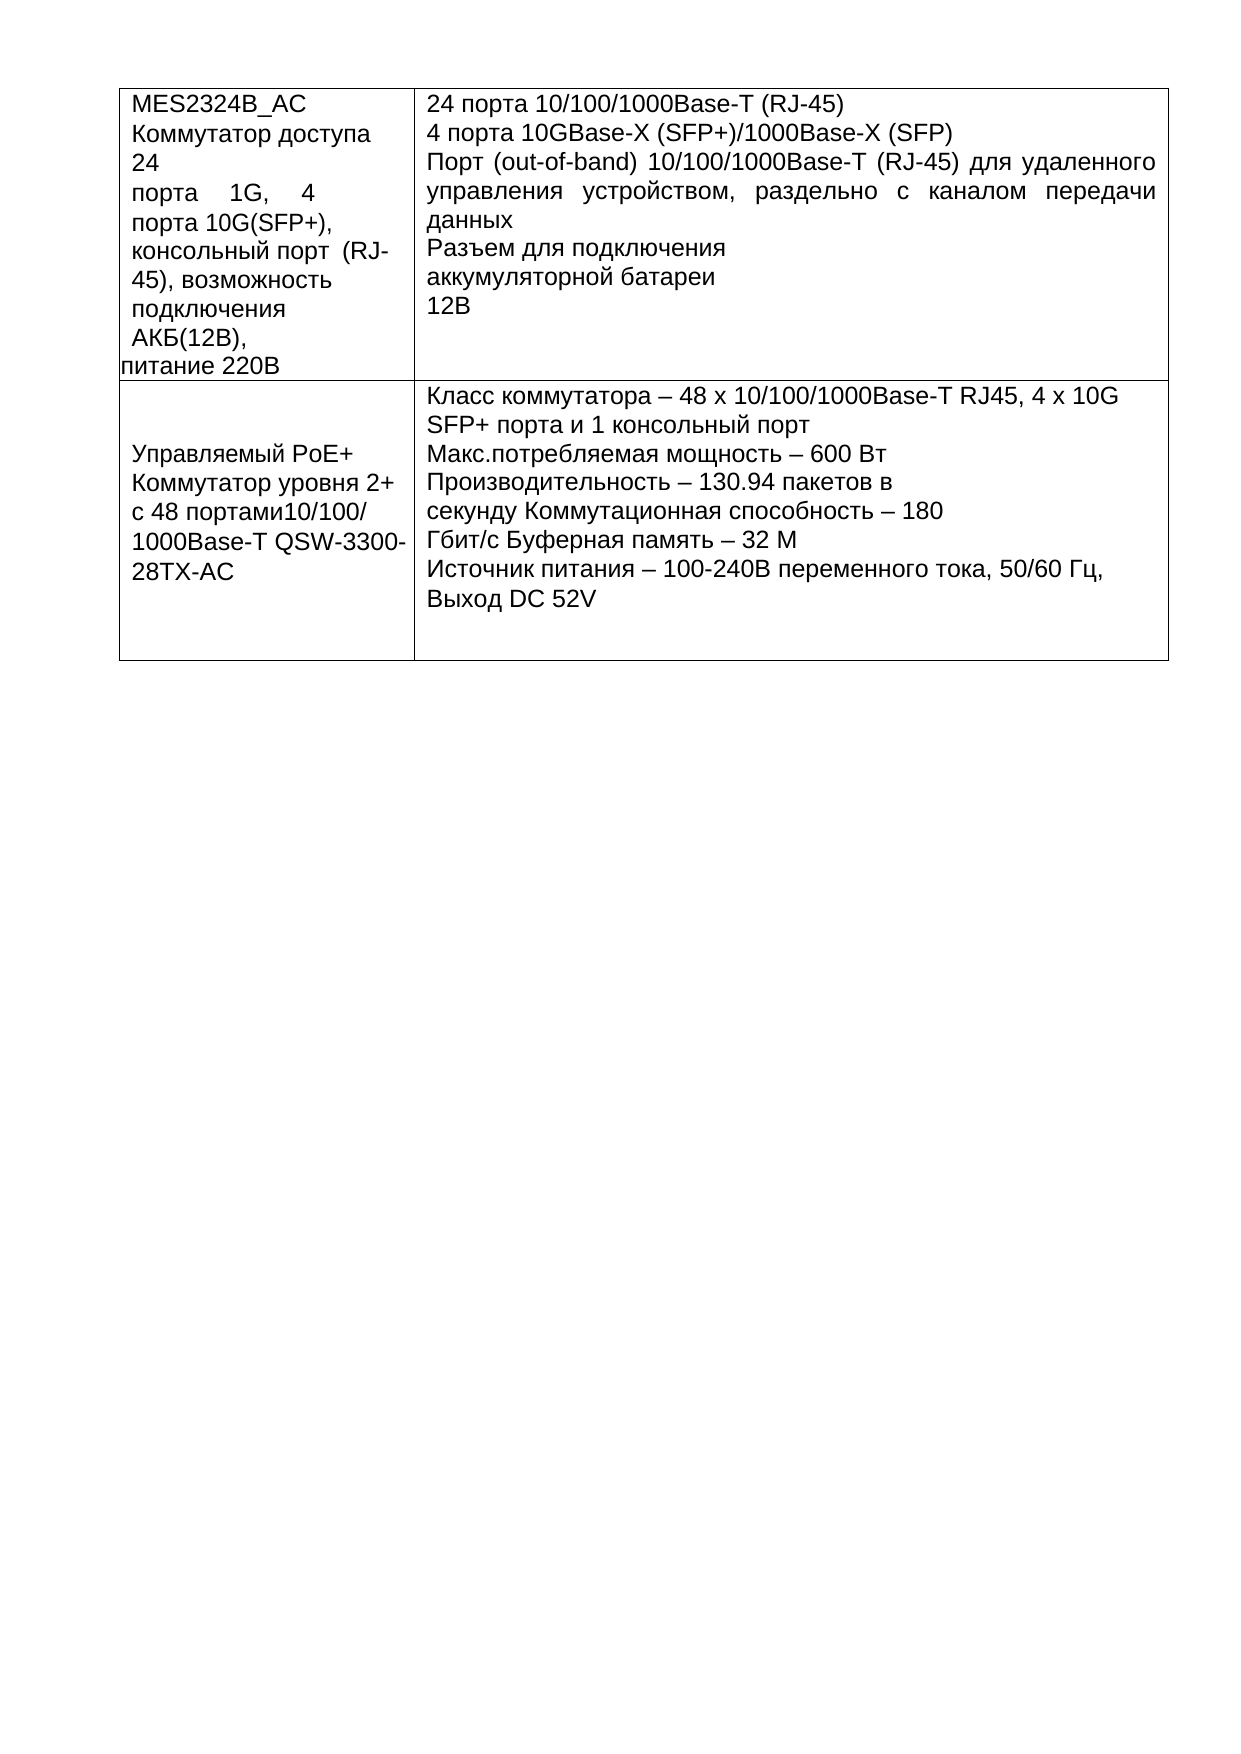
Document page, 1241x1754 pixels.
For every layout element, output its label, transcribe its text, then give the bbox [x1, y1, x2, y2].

table_cell MES2324B_AC Коммутатор доступа 24 порта 1G, 4 порта 10G(SFP+), консольный порт (RJ-45), возможность подключения АКБ(12В), питание 220В [120, 89, 414, 380]
table_cell 24 порта 10/100/1000Base-T (RJ-45) 4 порта 10GBase-X (SFP+)/1000Base-X (SFP) Порт (out-of-band) 10/100/1000Base-T (RJ-45) для удаленного управления устройством, раздельно с каналом передачи данных Разъем для подключения аккумуляторной батареи 12B [415, 89, 1168, 380]
table_cell Управляемый PoE+ Коммутатор уровня 2+ с 48 портами10/100/ 1000Base-T QSW-3300-28TX-AC [120, 381, 414, 660]
table_cell Класс коммутатора – 48 х 10/100/1000Base-T RJ45, 4 x 10G SFP+ порта и 1 консольный порт Макс.потребляемая мощность – 600 Вт Производительность – 130.94 пакетов в секунду Коммутационная способность – 180 Гбит/с Буферная память – 32 М Источник питания – 100-240В переменного тока, 50/60 Гц, Выход DC 52V [415, 381, 1168, 660]
